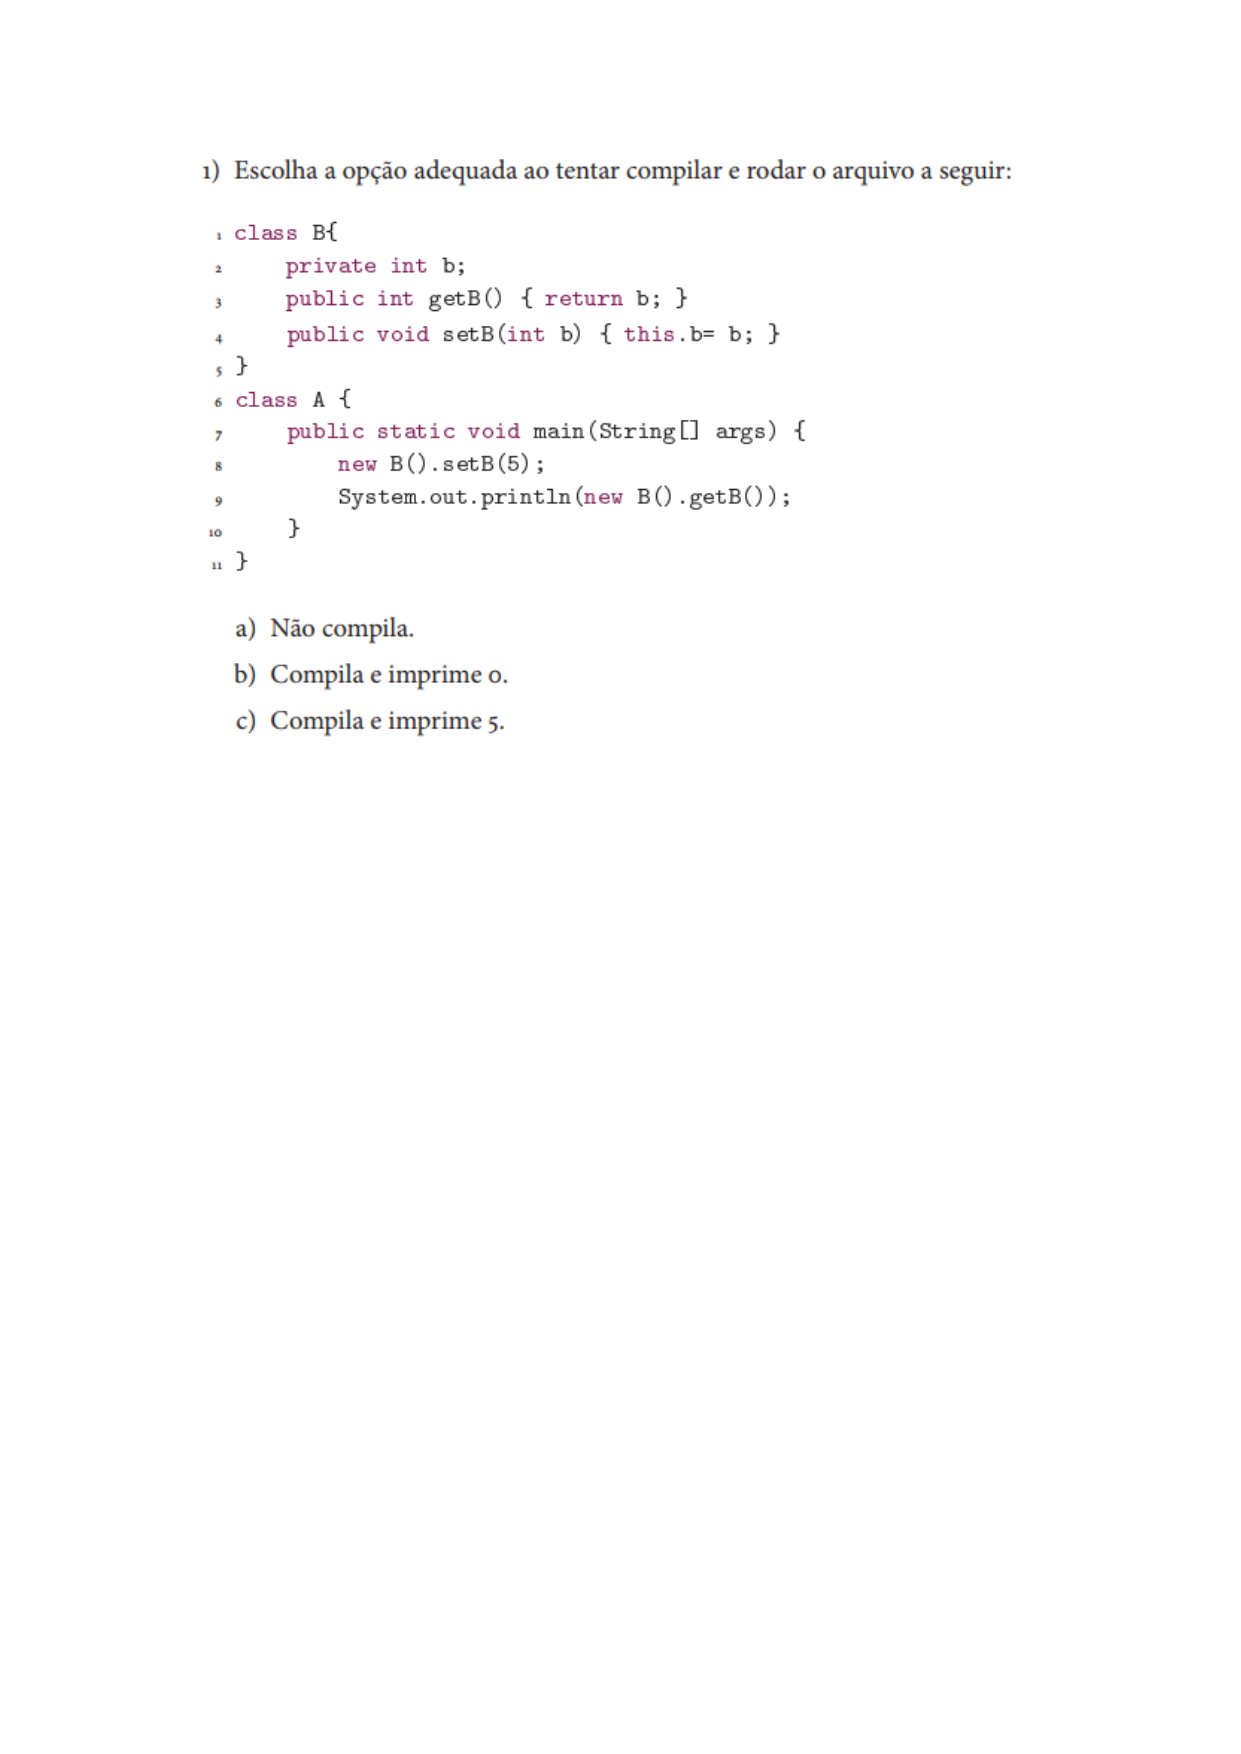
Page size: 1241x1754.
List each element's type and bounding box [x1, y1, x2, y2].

picture [176, 146, 1063, 744]
